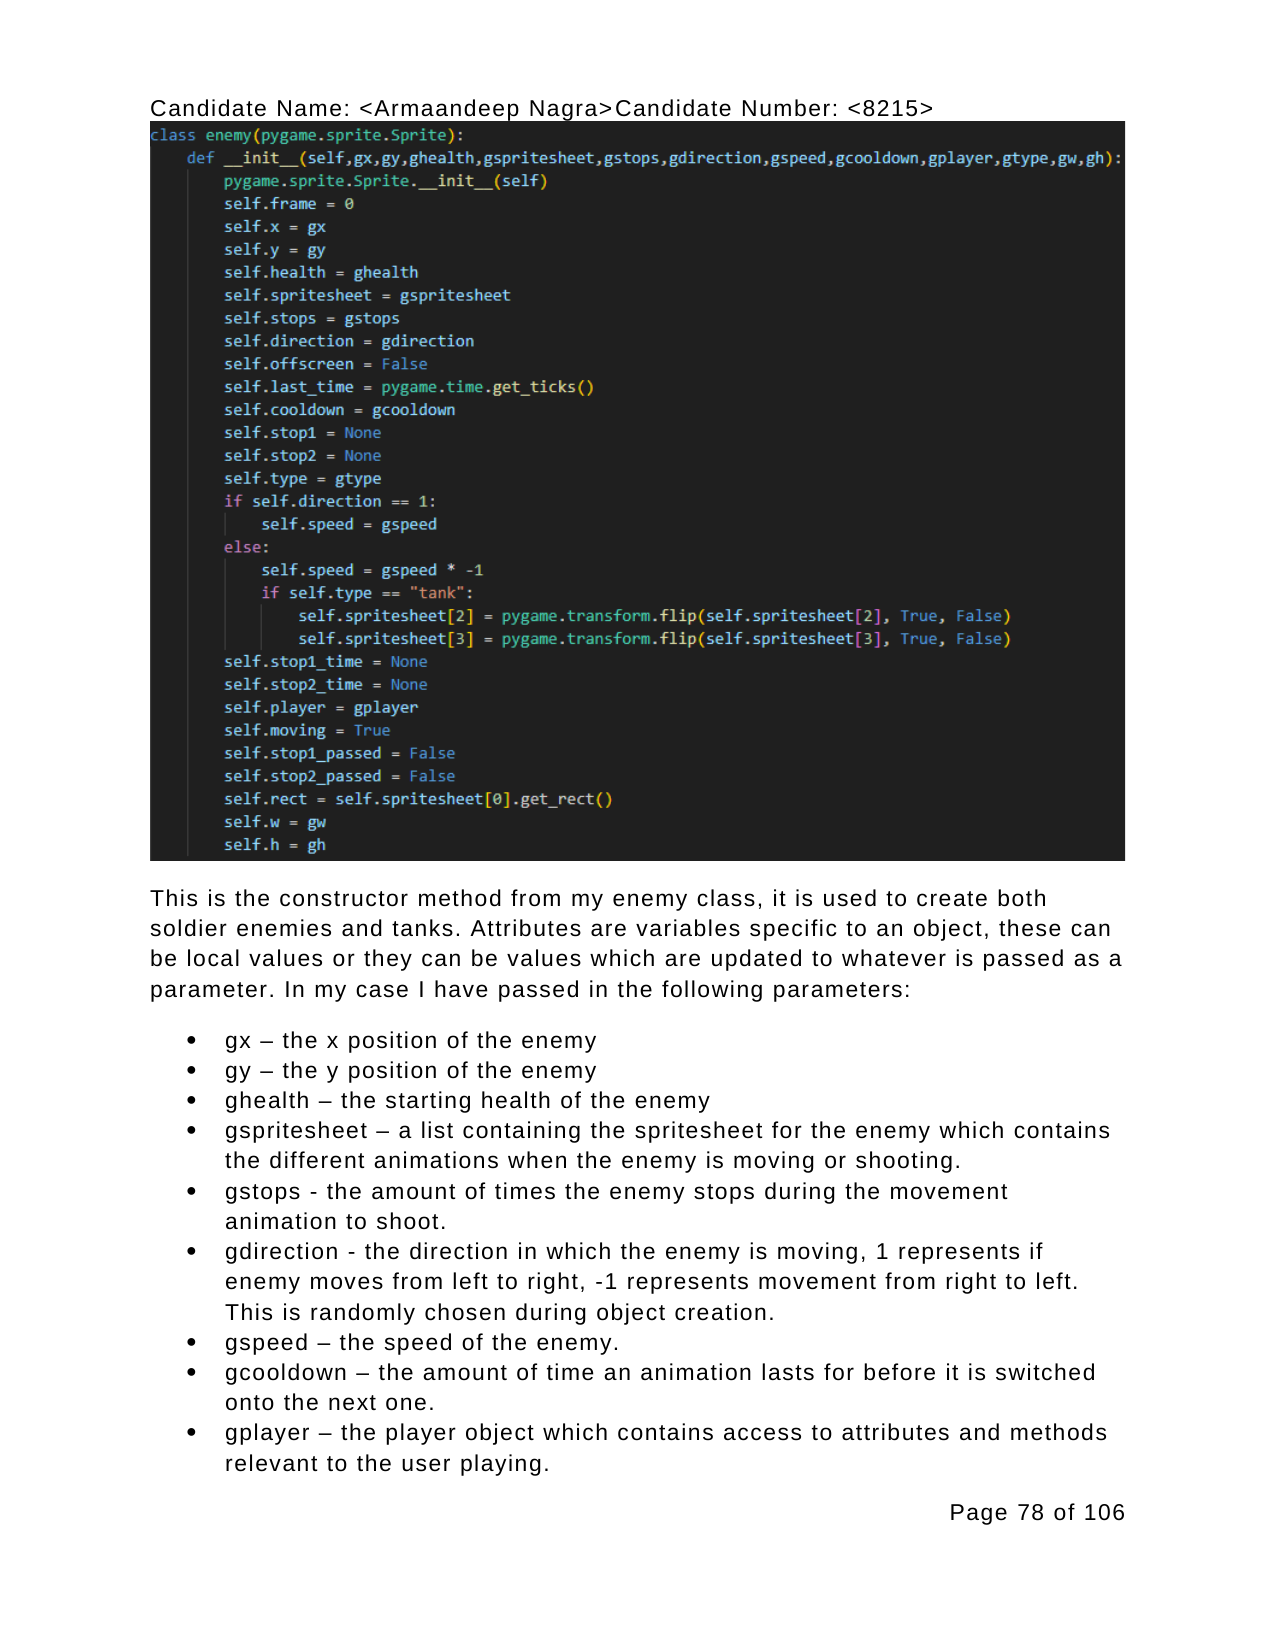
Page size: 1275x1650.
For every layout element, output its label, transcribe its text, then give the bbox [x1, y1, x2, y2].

list gx – the x position of the enemy [187, 1027, 1125, 1053]
list gdirection - the direction in which the enemy is moving, 1 represents if enemy moves from left to right, -1 represents movement from right to left. This is randomly chosen during object creation. [187, 1238, 1125, 1325]
list gspritesheet – a list containing the spritesheet for the enemy which contains the different animations when the enemy is moving or shooting. [187, 1117, 1125, 1174]
list gspeed – the speed of the enemy. [187, 1329, 1125, 1355]
list gplayer – the player object which contains access to attributes and methods relevant to the user playing. [187, 1419, 1125, 1476]
list gy – the y position of the enemy [187, 1057, 1125, 1083]
text This is the constructor method from my enemy class, it is used to create both soldier enemies and tanks. Attributes are variables specific to an object, these can be local values or they can be values which are updated to whatever is passed as a parameter. In my case I have passed in the following parameters: [150, 885, 1125, 1002]
list ghealth – the starting health of the enemy [187, 1087, 1125, 1113]
list gcooldown – the amount of time an animation lasts for before it is switched onto the next one. [187, 1359, 1125, 1416]
list gstops - the amount of times the enemy stops during the movement animation to shoot. [187, 1178, 1125, 1234]
picture [150, 121, 1125, 861]
